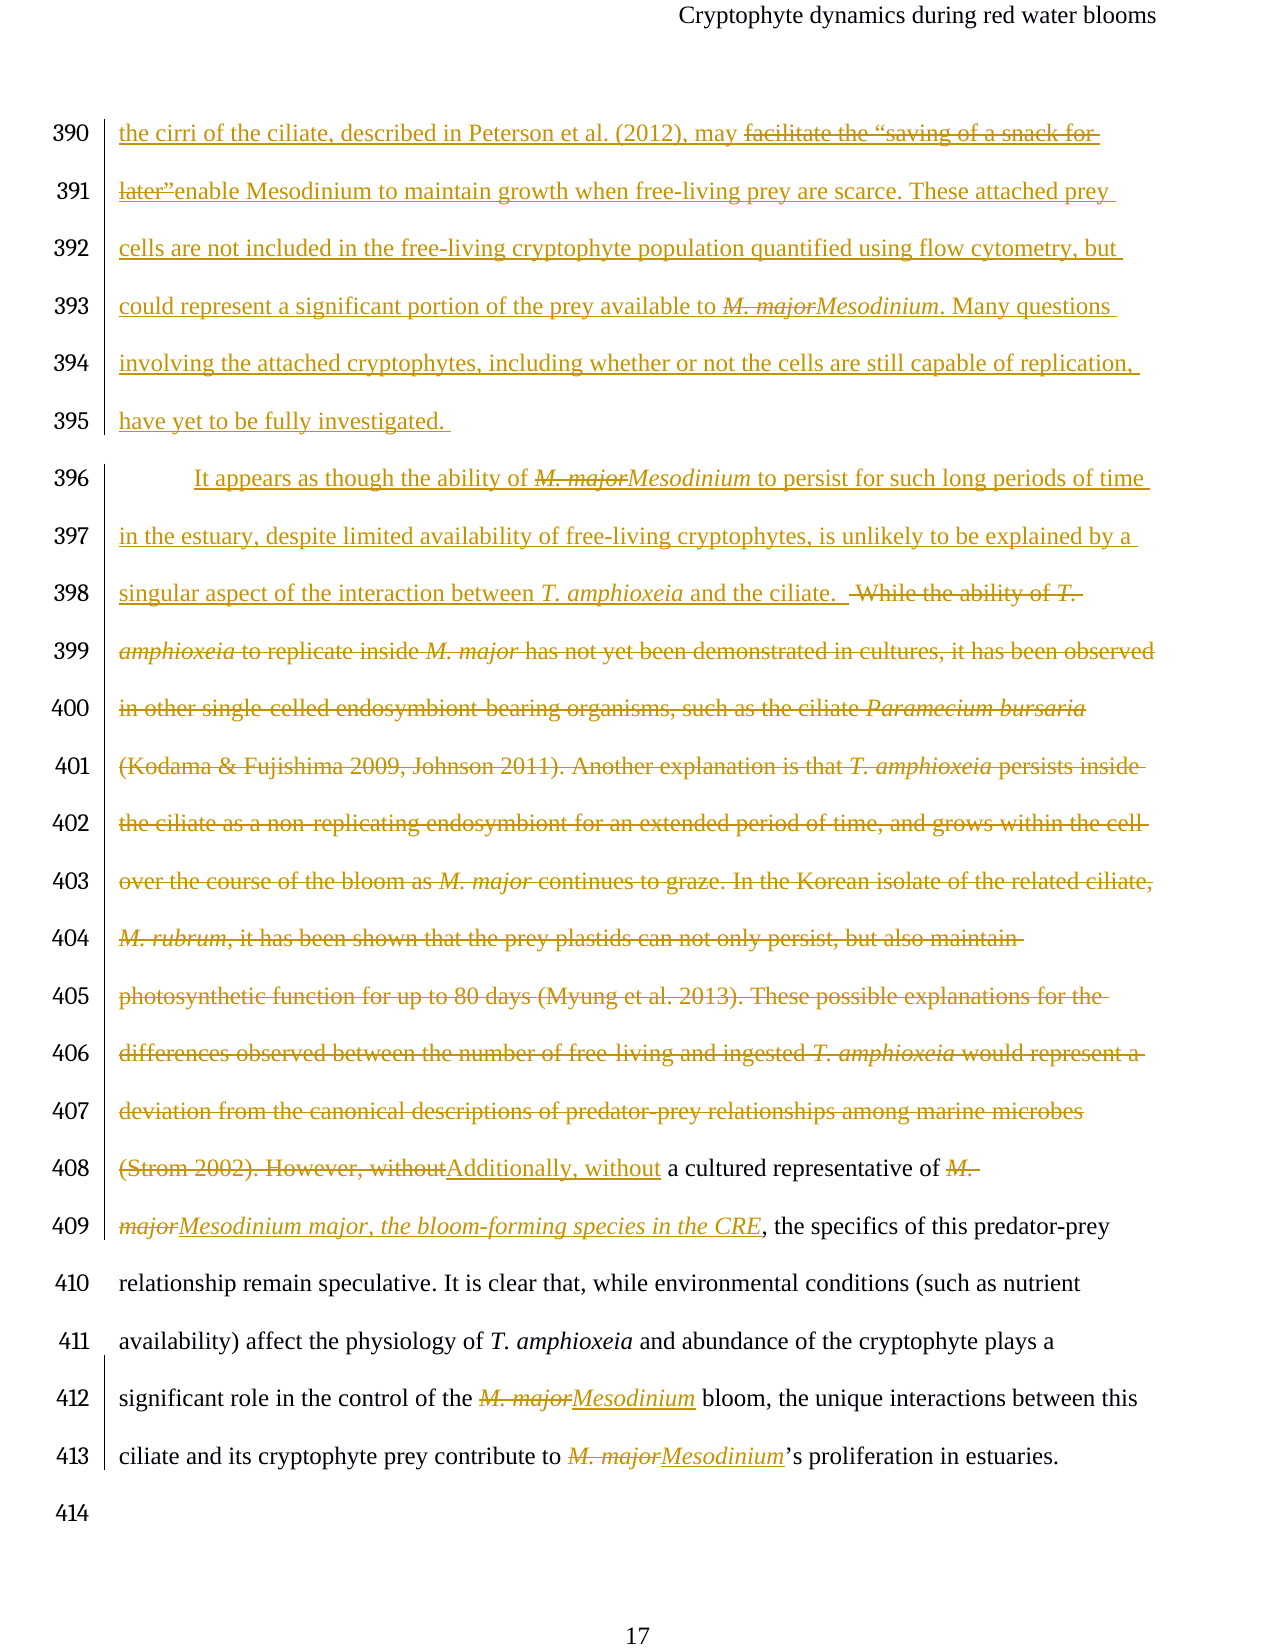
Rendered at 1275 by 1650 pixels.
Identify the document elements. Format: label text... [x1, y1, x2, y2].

text a cultured representative of , the specifics of this predator-prey relationship remain speculative. It is clear that, while environmental conditions (such as nutrient availability) affect the physiology of T. amphioxeia and abundance of the cryptophyte plays a significant role in the control of the bloom, the unique interactions between this ciliate and its cryptophyte prey contribute to ’s proliferation in estuaries. [118, 463, 1156, 1470]
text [118, 118, 1156, 435]
